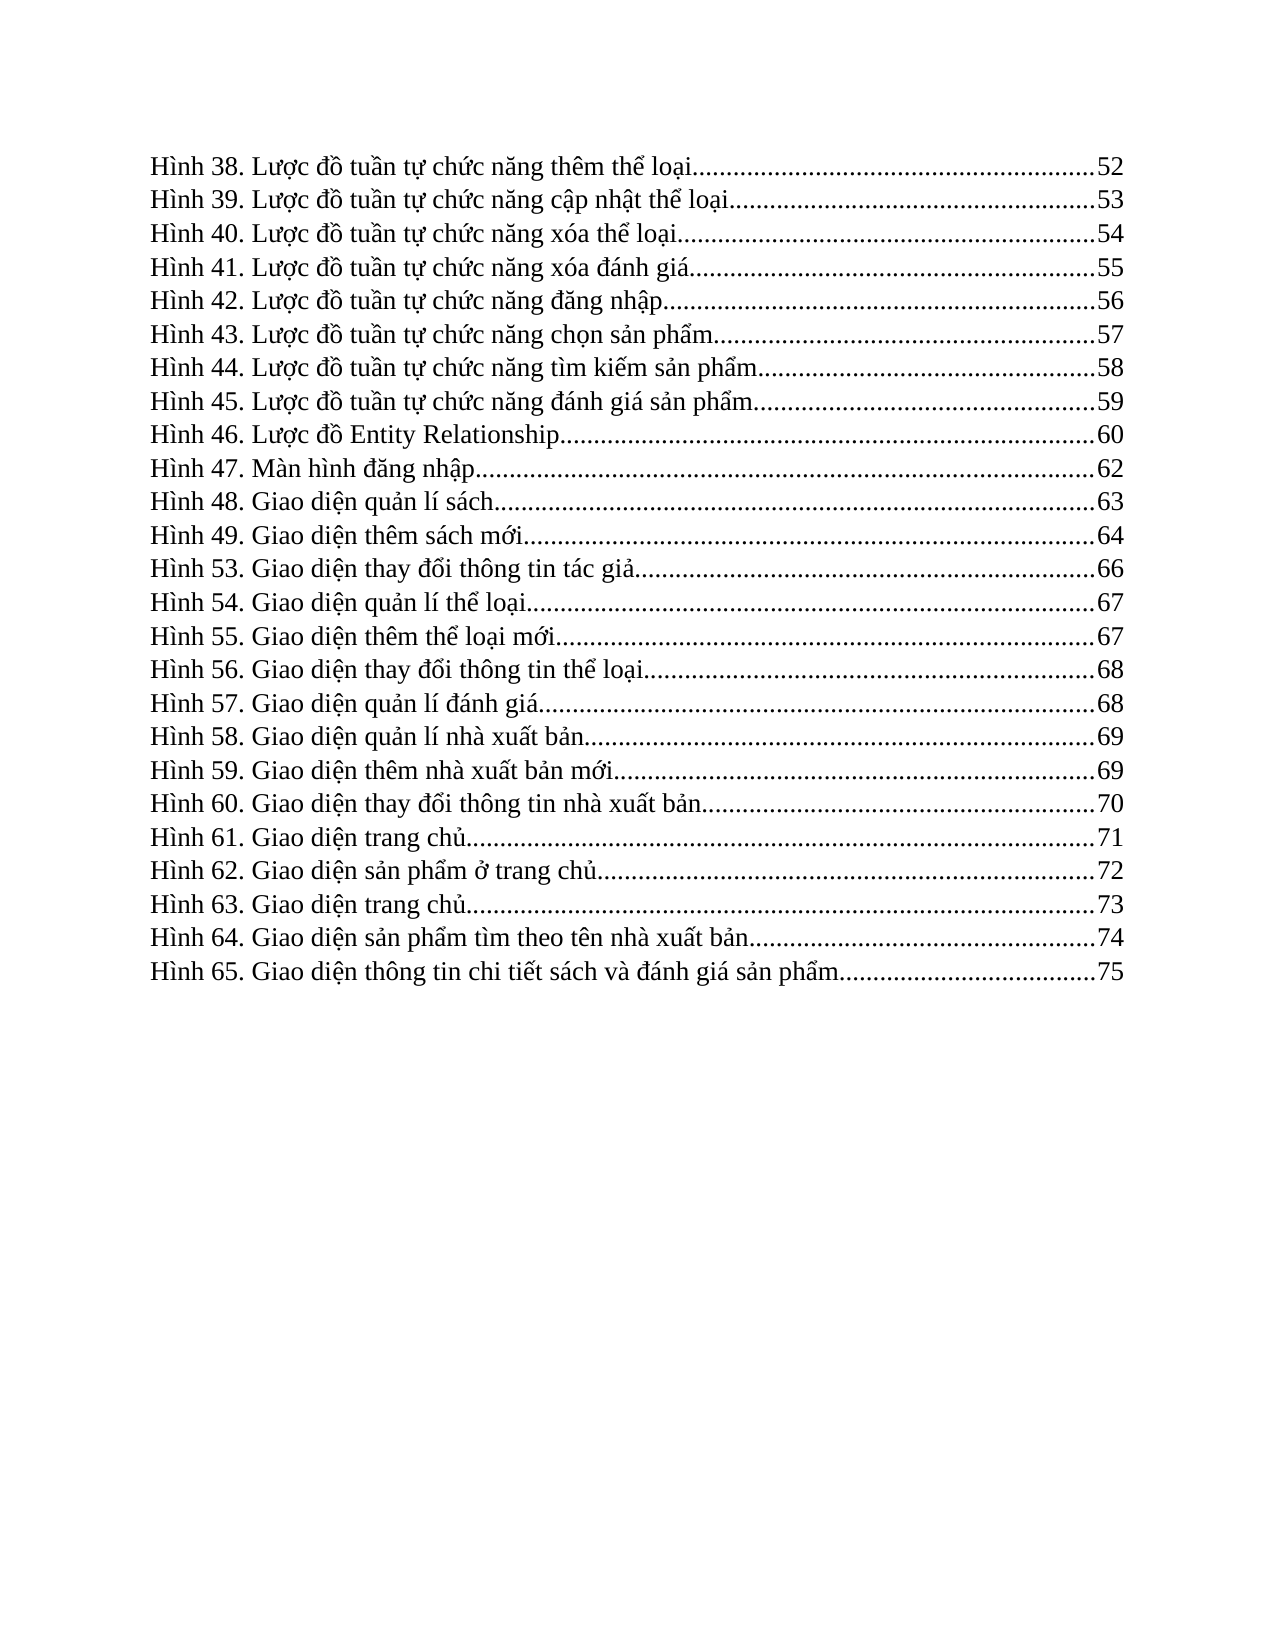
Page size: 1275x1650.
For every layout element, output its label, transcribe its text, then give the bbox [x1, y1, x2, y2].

text Hình 54. Giao diện quản lí thể loại 67 [150, 586, 1125, 617]
text Hình 61. Giao diện trang chủ 71 [150, 821, 1125, 852]
text Hình 58. Giao diện quản lí nhà xuất bản 69 [150, 720, 1125, 751]
text Hình 44. Lược đồ tuần tự chức năng tìm kiếm sản phẩm 58 [150, 351, 1125, 382]
text Hình 59. Giao diện thêm nhà xuất bản mới 69 [150, 754, 1125, 785]
text Hình 55. Giao diện thêm thể loại mới 67 [150, 619, 1125, 651]
text Hình 42. Lược đồ tuần tự chức năng đăng nhập 56 [150, 284, 1125, 315]
text Hình 49. Giao diện thêm sách mới 64 [150, 519, 1125, 550]
text Hình 45. Lược đồ tuần tự chức năng đánh giá sản phẩm 59 [150, 385, 1125, 416]
text Hình 48. Giao diện quản lí sách 63 [150, 485, 1125, 517]
text Hình 65. Giao diện thông tin chi tiết sách và đánh giá sản phẩm 75 [150, 955, 1125, 986]
text Hình 53. Giao diện thay đổi thông tin tác giả 66 [150, 552, 1125, 584]
text Hình 41. Lược đồ tuần tự chức năng xóa đánh giá 55 [150, 251, 1125, 282]
text Hình 40. Lược đồ tuần tự chức năng xóa thể loại 54 [150, 217, 1125, 248]
text Hình 43. Lược đồ tuần tự chức năng chọn sản phẩm 57 [150, 318, 1125, 349]
text Hình 63. Giao diện trang chủ 73 [150, 888, 1125, 919]
text Hình 38. Lược đồ tuần tự chức năng thêm thể loại 52 [150, 150, 1125, 181]
text Hình 60. Giao diện thay đổi thông tin nhà xuất bản 70 [150, 787, 1125, 818]
text Hình 62. Giao diện sản phẩm ở trang chủ 72 [150, 854, 1125, 886]
text Hình 39. Lược đồ tuần tự chức năng cập nhật thể loại 53 [150, 183, 1125, 215]
text Hình 56. Giao diện thay đổi thông tin thể loại 68 [150, 653, 1125, 684]
text Hình 46. Lược đồ Entity Relationship 60 [150, 418, 1125, 449]
text Hình 64. Giao diện sản phẩm tìm theo tên nhà xuất bản 74 [150, 921, 1125, 953]
text Hình 47. Màn hình đăng nhập 62 [150, 452, 1125, 483]
text Hình 57. Giao diện quản lí đánh giá 68 [150, 687, 1125, 718]
